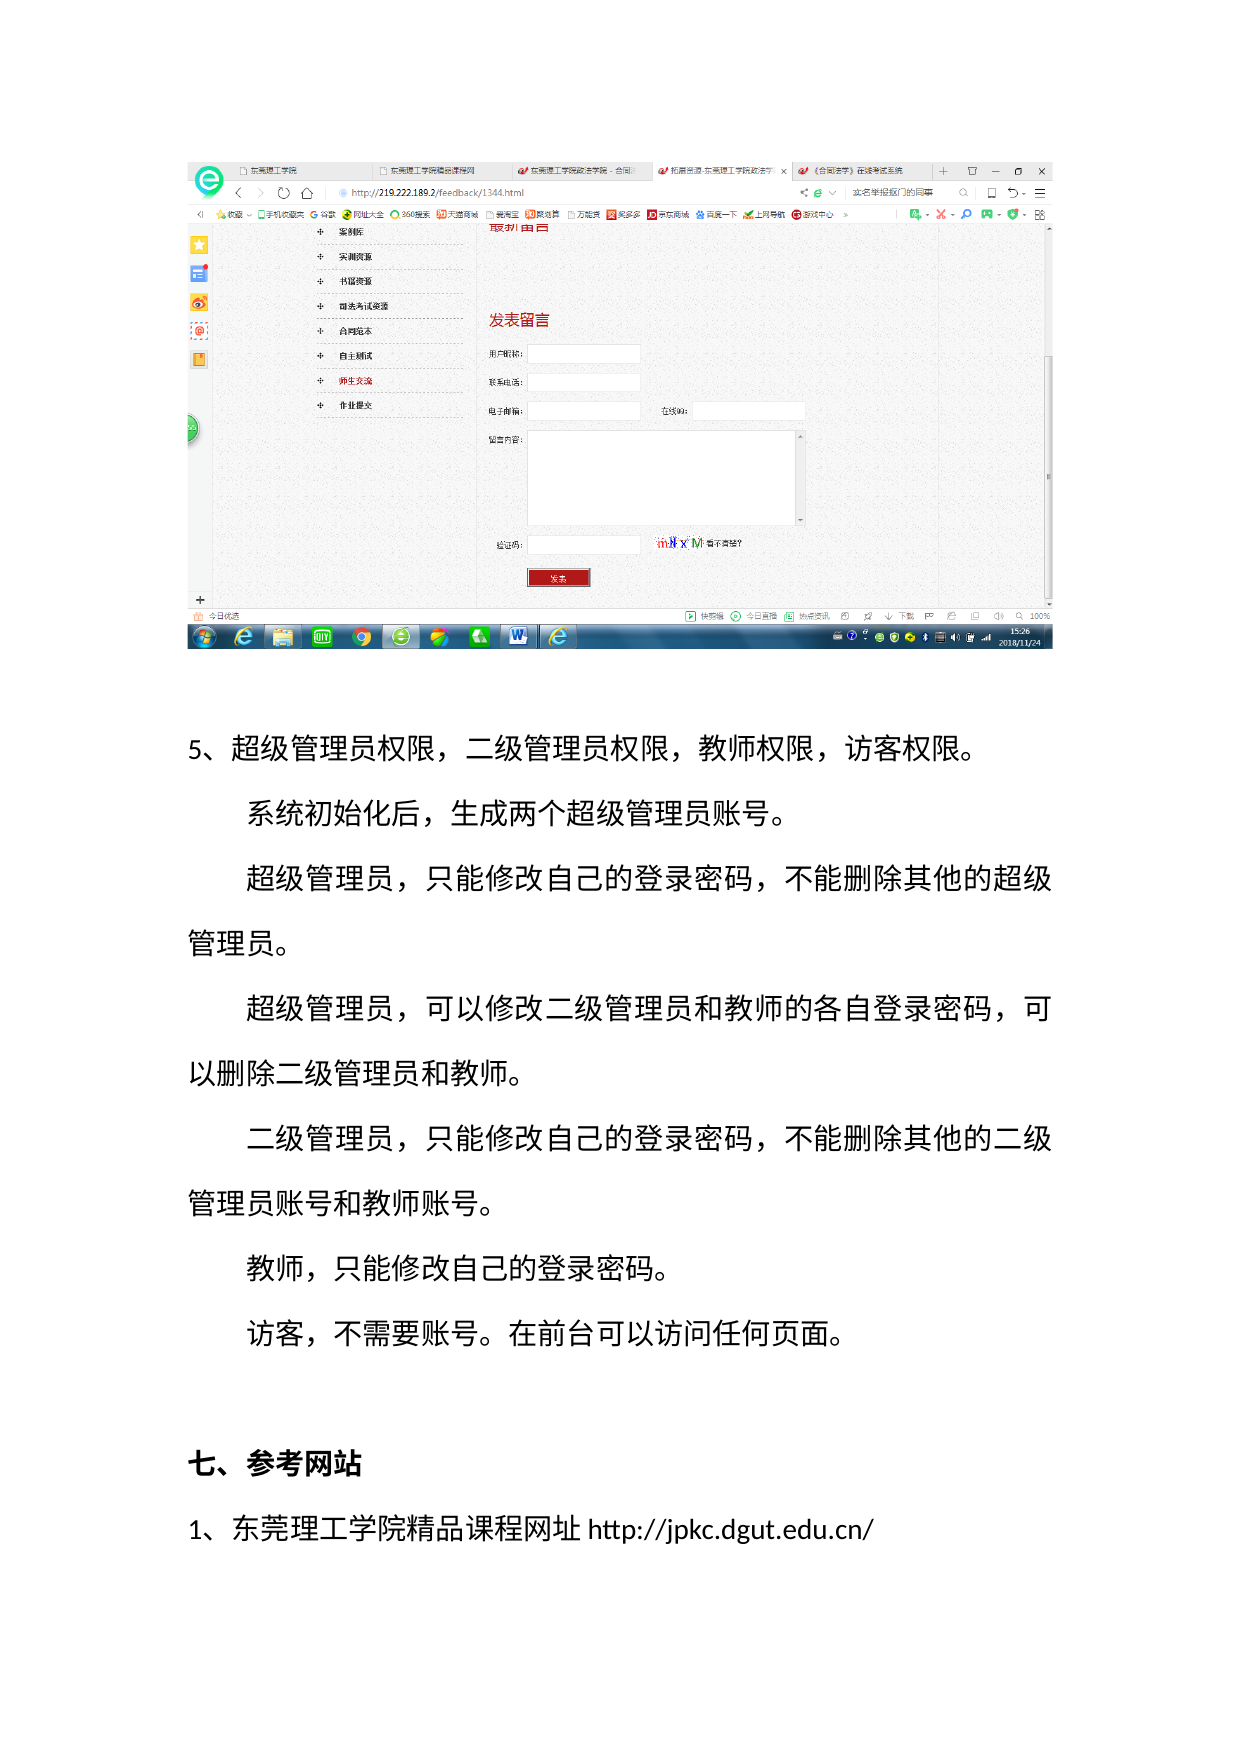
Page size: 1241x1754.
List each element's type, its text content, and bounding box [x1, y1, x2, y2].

text 系统初始化后，生成两个超级管理员账号。 [187, 779, 1053, 844]
text 超级管理员，只能修改自己的登录密码，不能删除其他的超级管理员。 [187, 844, 1053, 974]
text 教师，只能修改自己的登录密码。 [187, 1234, 1053, 1299]
text 5、超级管理员权限，二级管理员权限，教师权限，访客权限。 [187, 714, 1053, 779]
text 七、参考网站 [187, 1429, 1053, 1494]
text 1、东莞理工学院精品课程网址http://jpkc.dgut.edu.cn/ [187, 1494, 1053, 1559]
picture [187, 162, 1053, 649]
text 二级管理员，只能修改自己的登录密码，不能删除其他的二级管理员账号和教师账号。 [187, 1104, 1053, 1234]
text 超级管理员，可以修改二级管理员和教师的各自登录密码，可以删除二级管理员和教师。 [187, 974, 1053, 1104]
text 访客，不需要账号。在前台可以访问任何页面。 [187, 1299, 1053, 1364]
